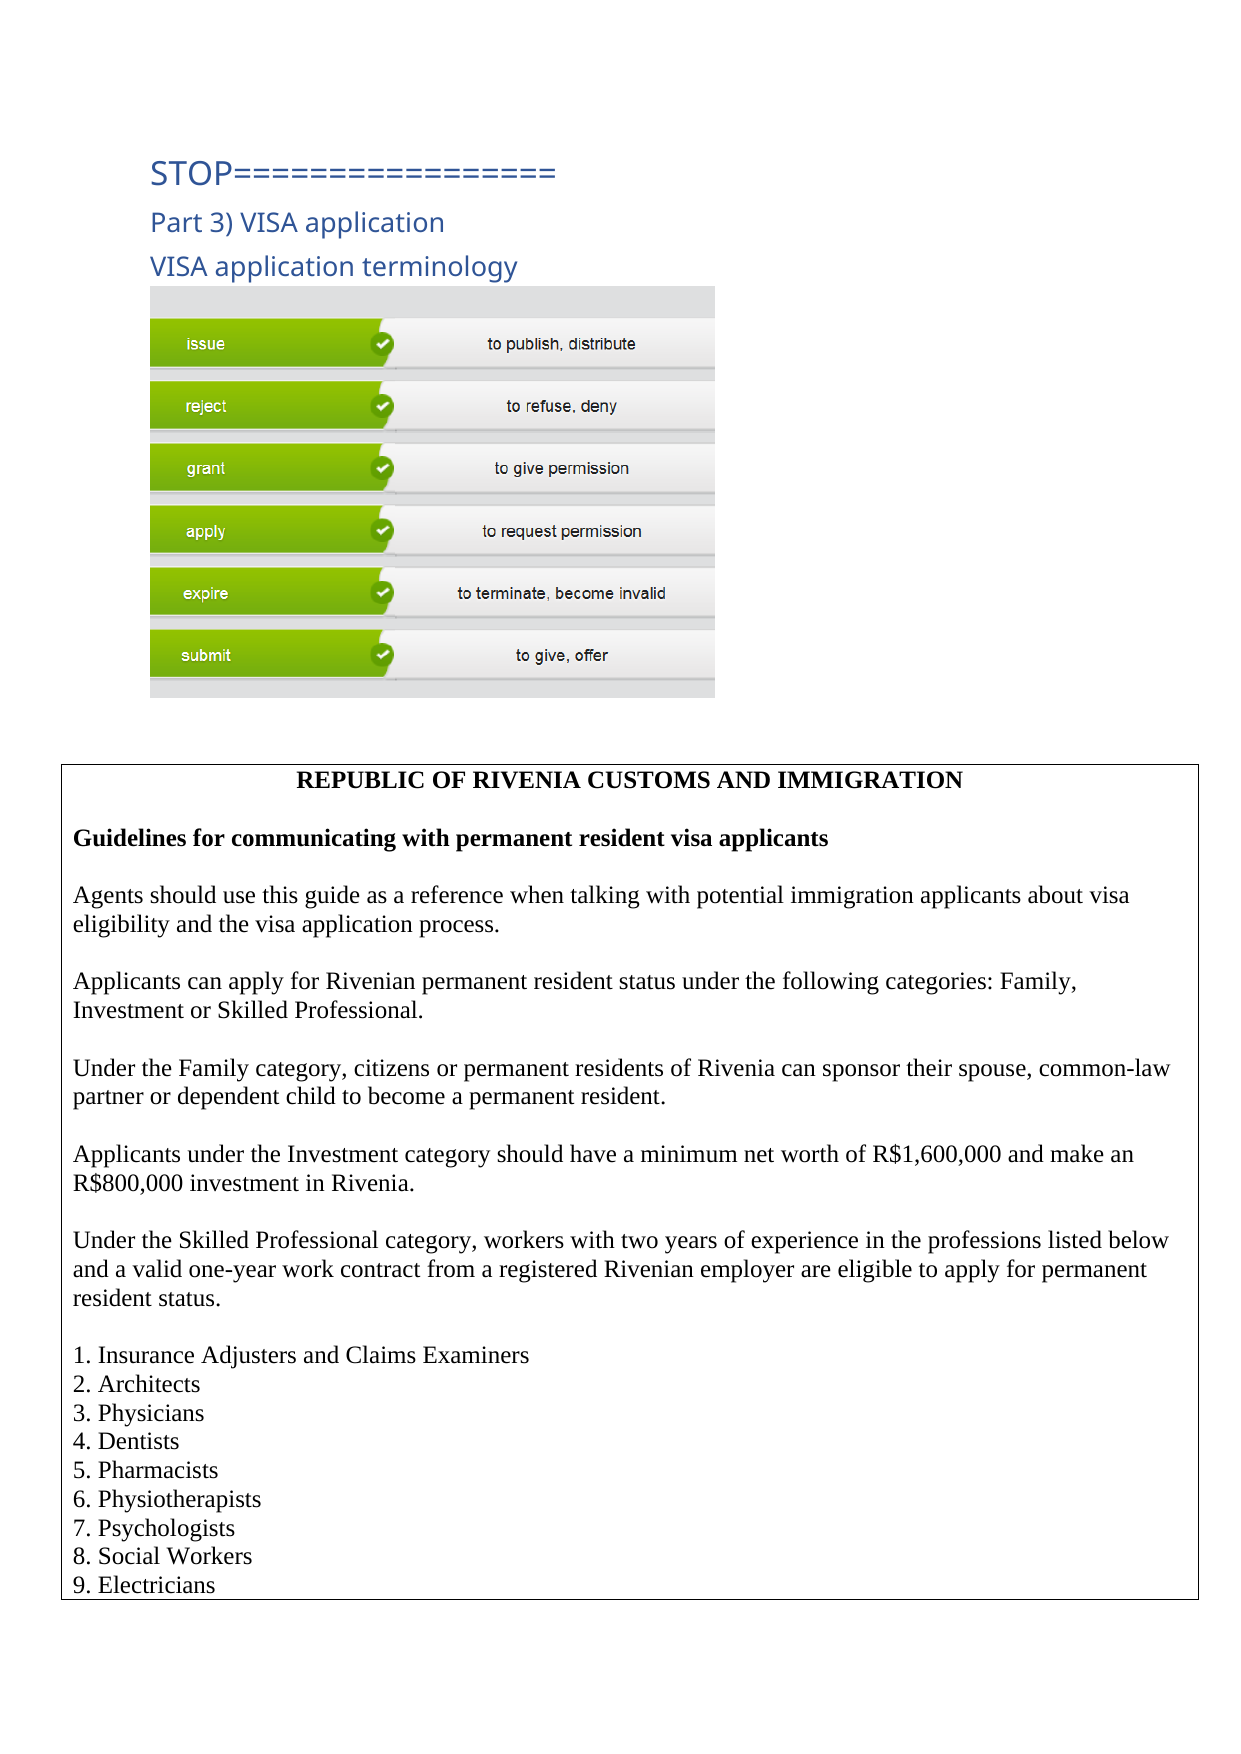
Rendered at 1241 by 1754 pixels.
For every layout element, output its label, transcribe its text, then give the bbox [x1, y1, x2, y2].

subtitle STOP================= [150, 150, 1090, 195]
subtitle Part 3) VISA application [150, 203, 1090, 240]
subtitle VISA application terminology [150, 247, 1090, 284]
picture [150, 286, 715, 698]
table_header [62, 765, 1198, 1599]
